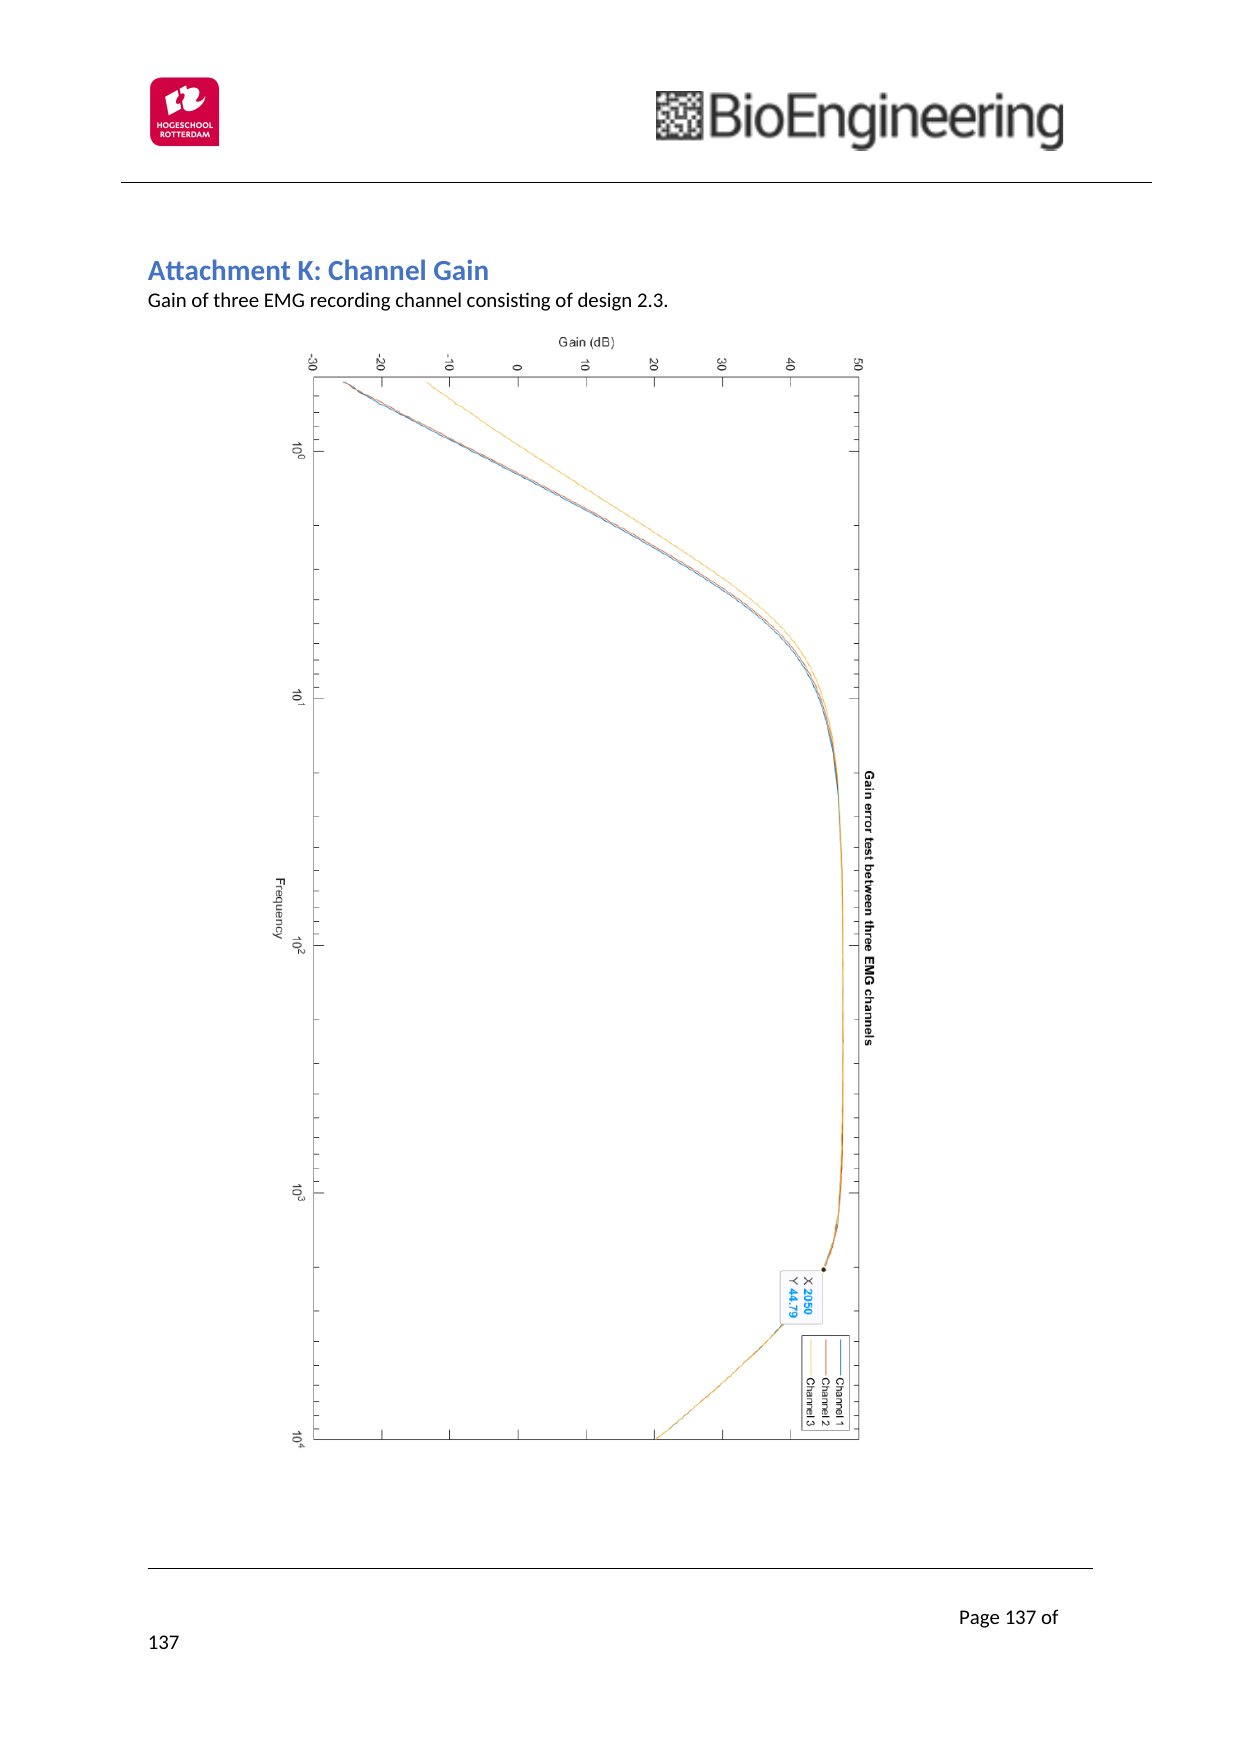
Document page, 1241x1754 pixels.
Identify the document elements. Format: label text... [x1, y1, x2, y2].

text Gain of three EMG recording channel consisting of design 2.3. [148, 287, 1093, 313]
subtitle Attachment K: Channel Gain [148, 252, 1093, 287]
picture [240, 313, 908, 1480]
picture [656, 91, 1064, 151]
picture [147, 73, 222, 151]
